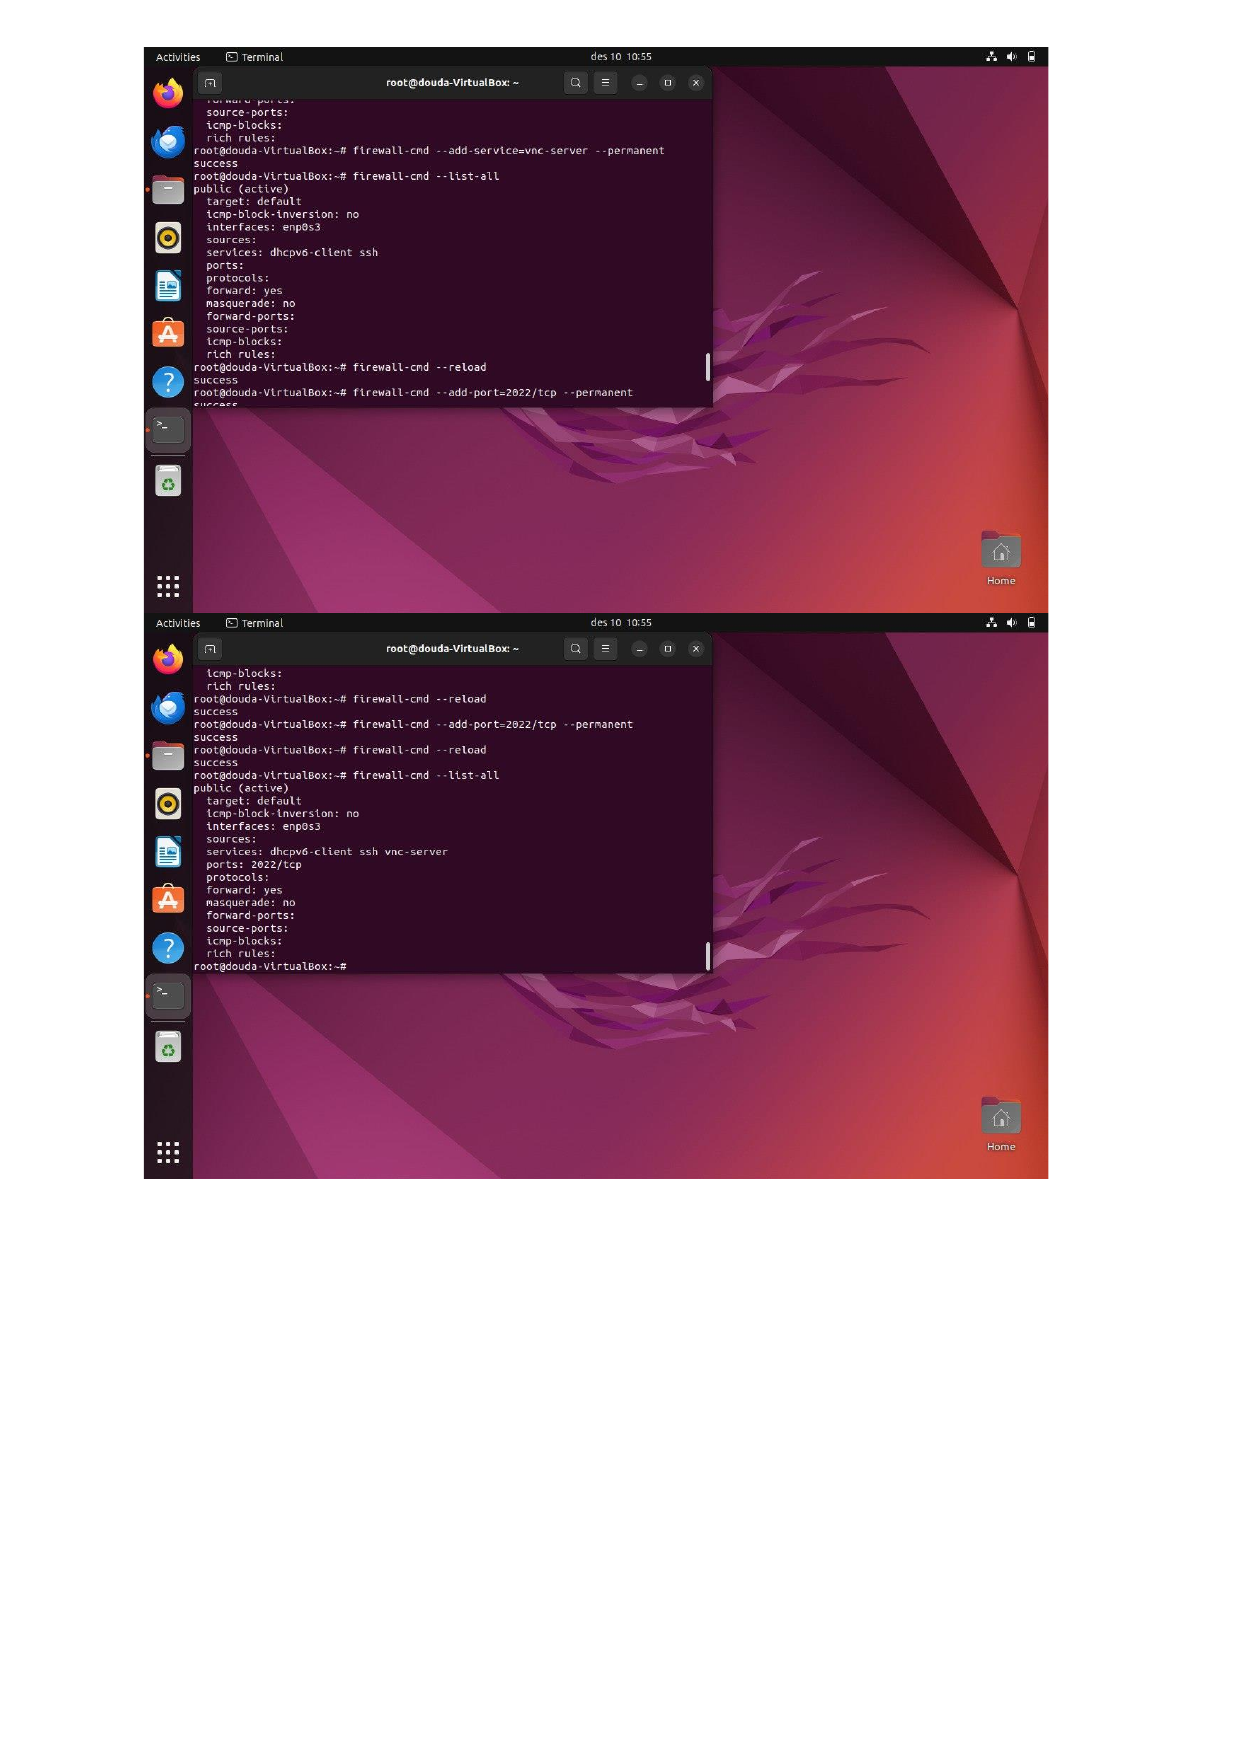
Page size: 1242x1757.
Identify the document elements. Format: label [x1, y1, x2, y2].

picture [143, 47, 1049, 1179]
